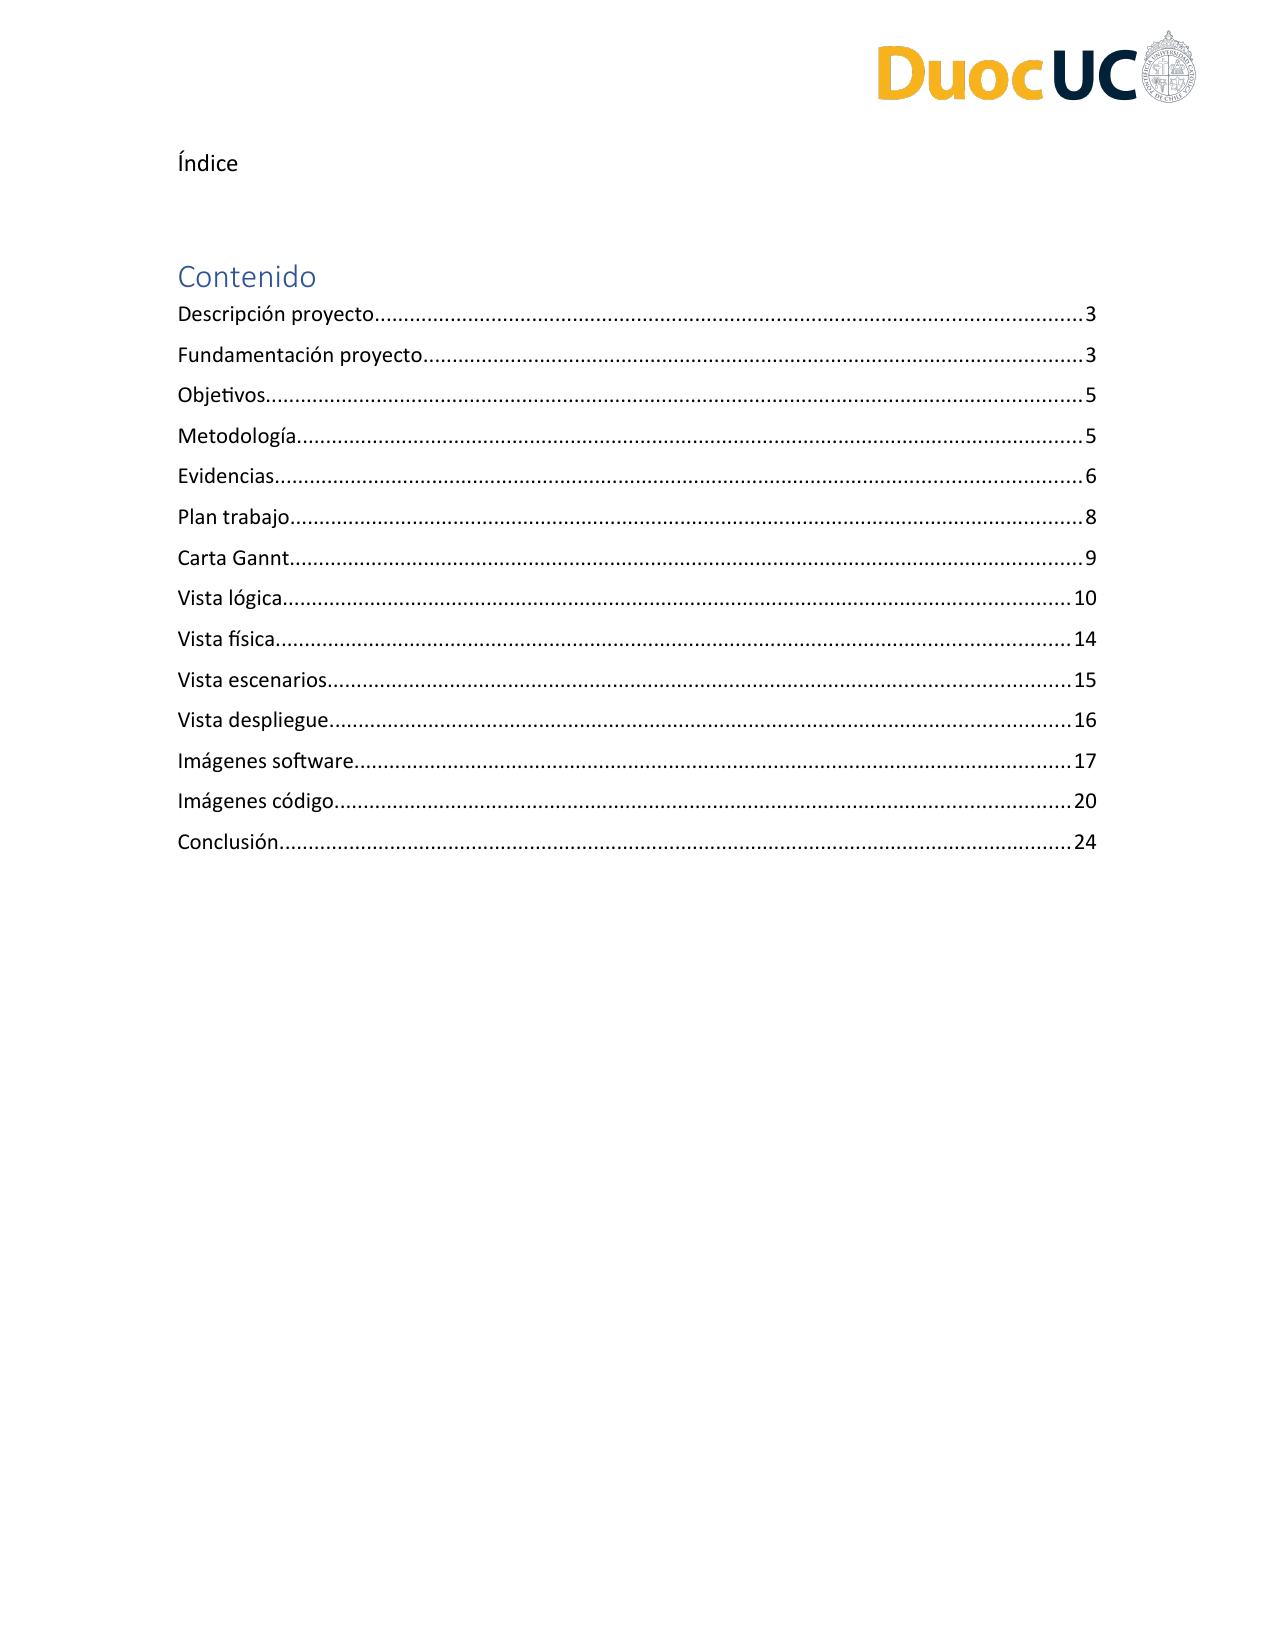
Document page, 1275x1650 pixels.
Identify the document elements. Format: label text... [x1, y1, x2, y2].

picture [874, 26, 1200, 107]
text Índice [177, 148, 1098, 178]
